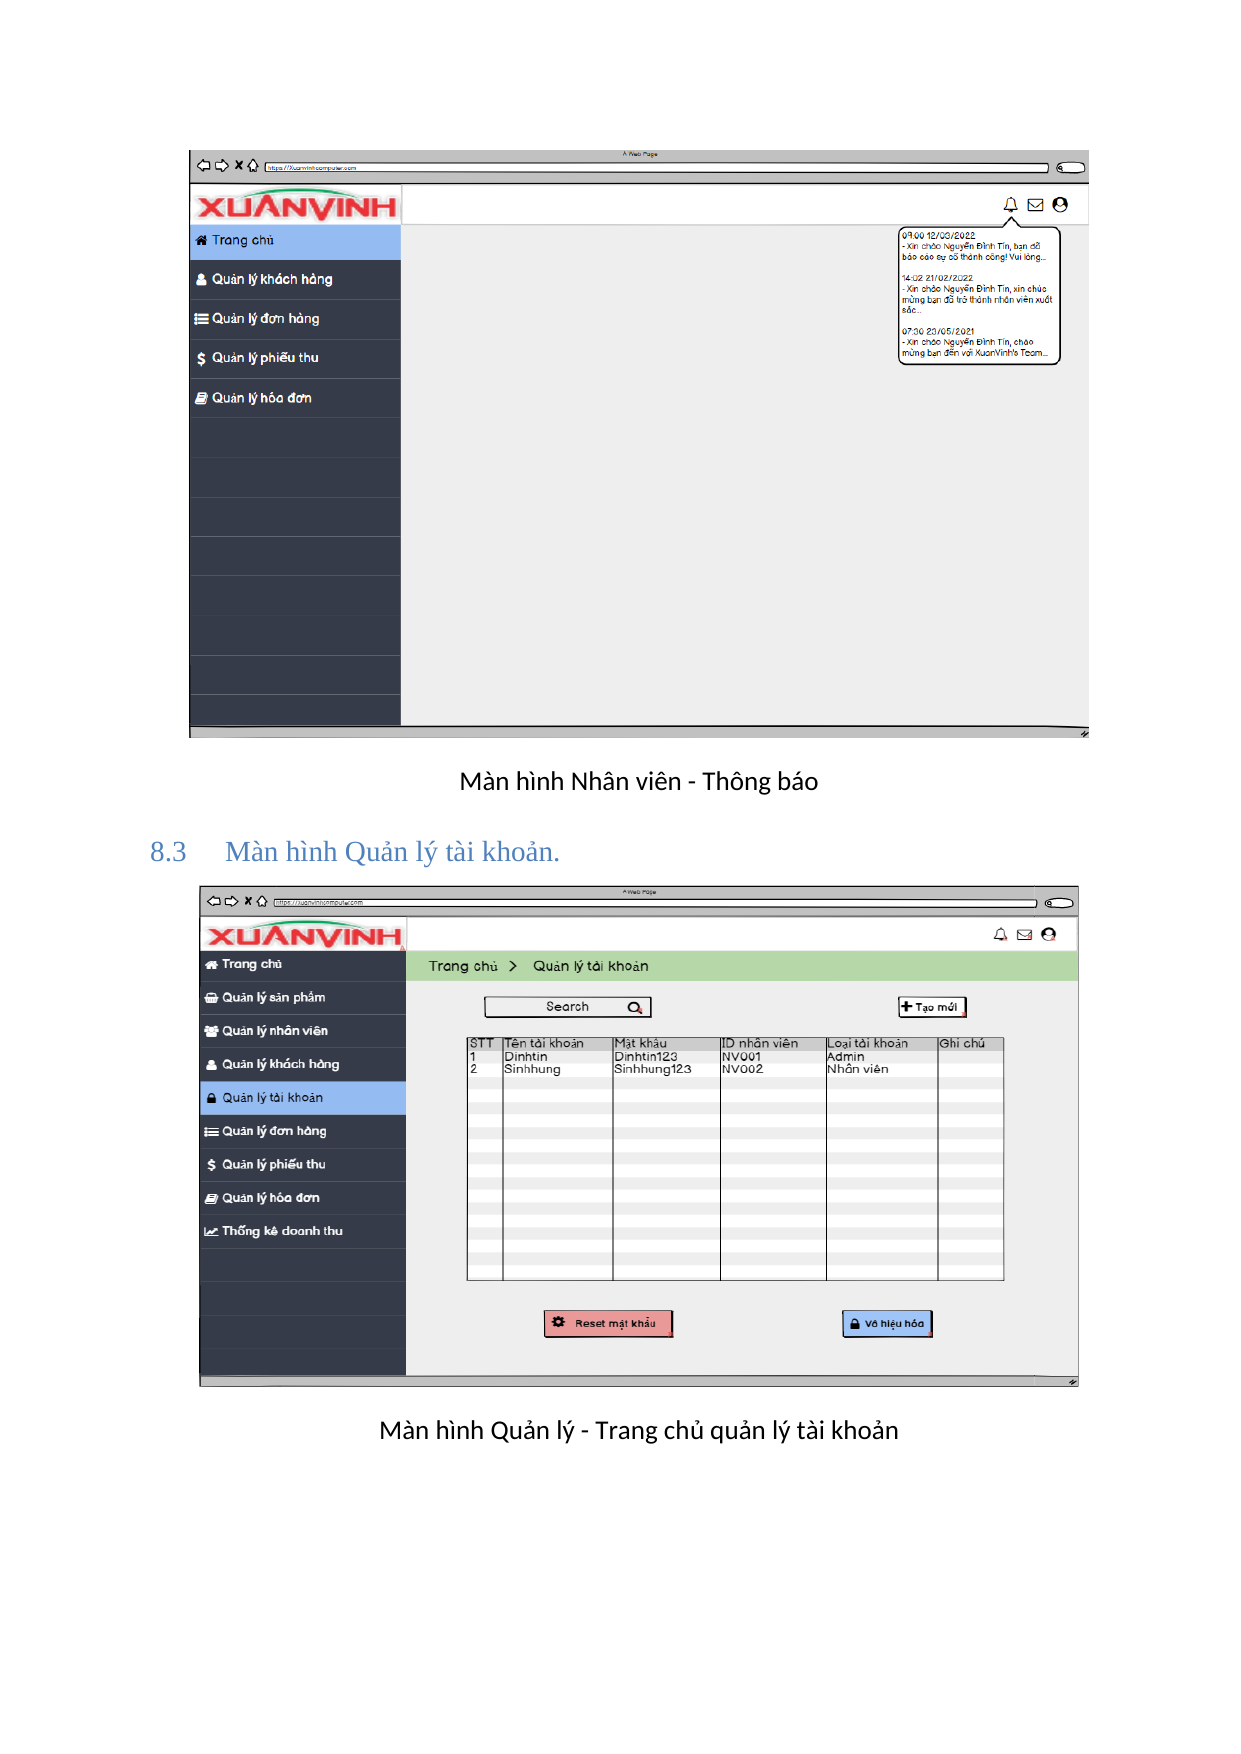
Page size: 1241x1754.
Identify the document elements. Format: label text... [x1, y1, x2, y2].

text Màn hình Nhân viên - Thông báo [150, 764, 1128, 797]
text Màn hình Quản lý - Trang chủ quản lý tài khoản [150, 1413, 1128, 1446]
picture [188, 150, 1089, 738]
subtitle 8.3 Màn hình Quản lý tài khoản. [150, 834, 1128, 868]
picture [199, 885, 1079, 1387]
